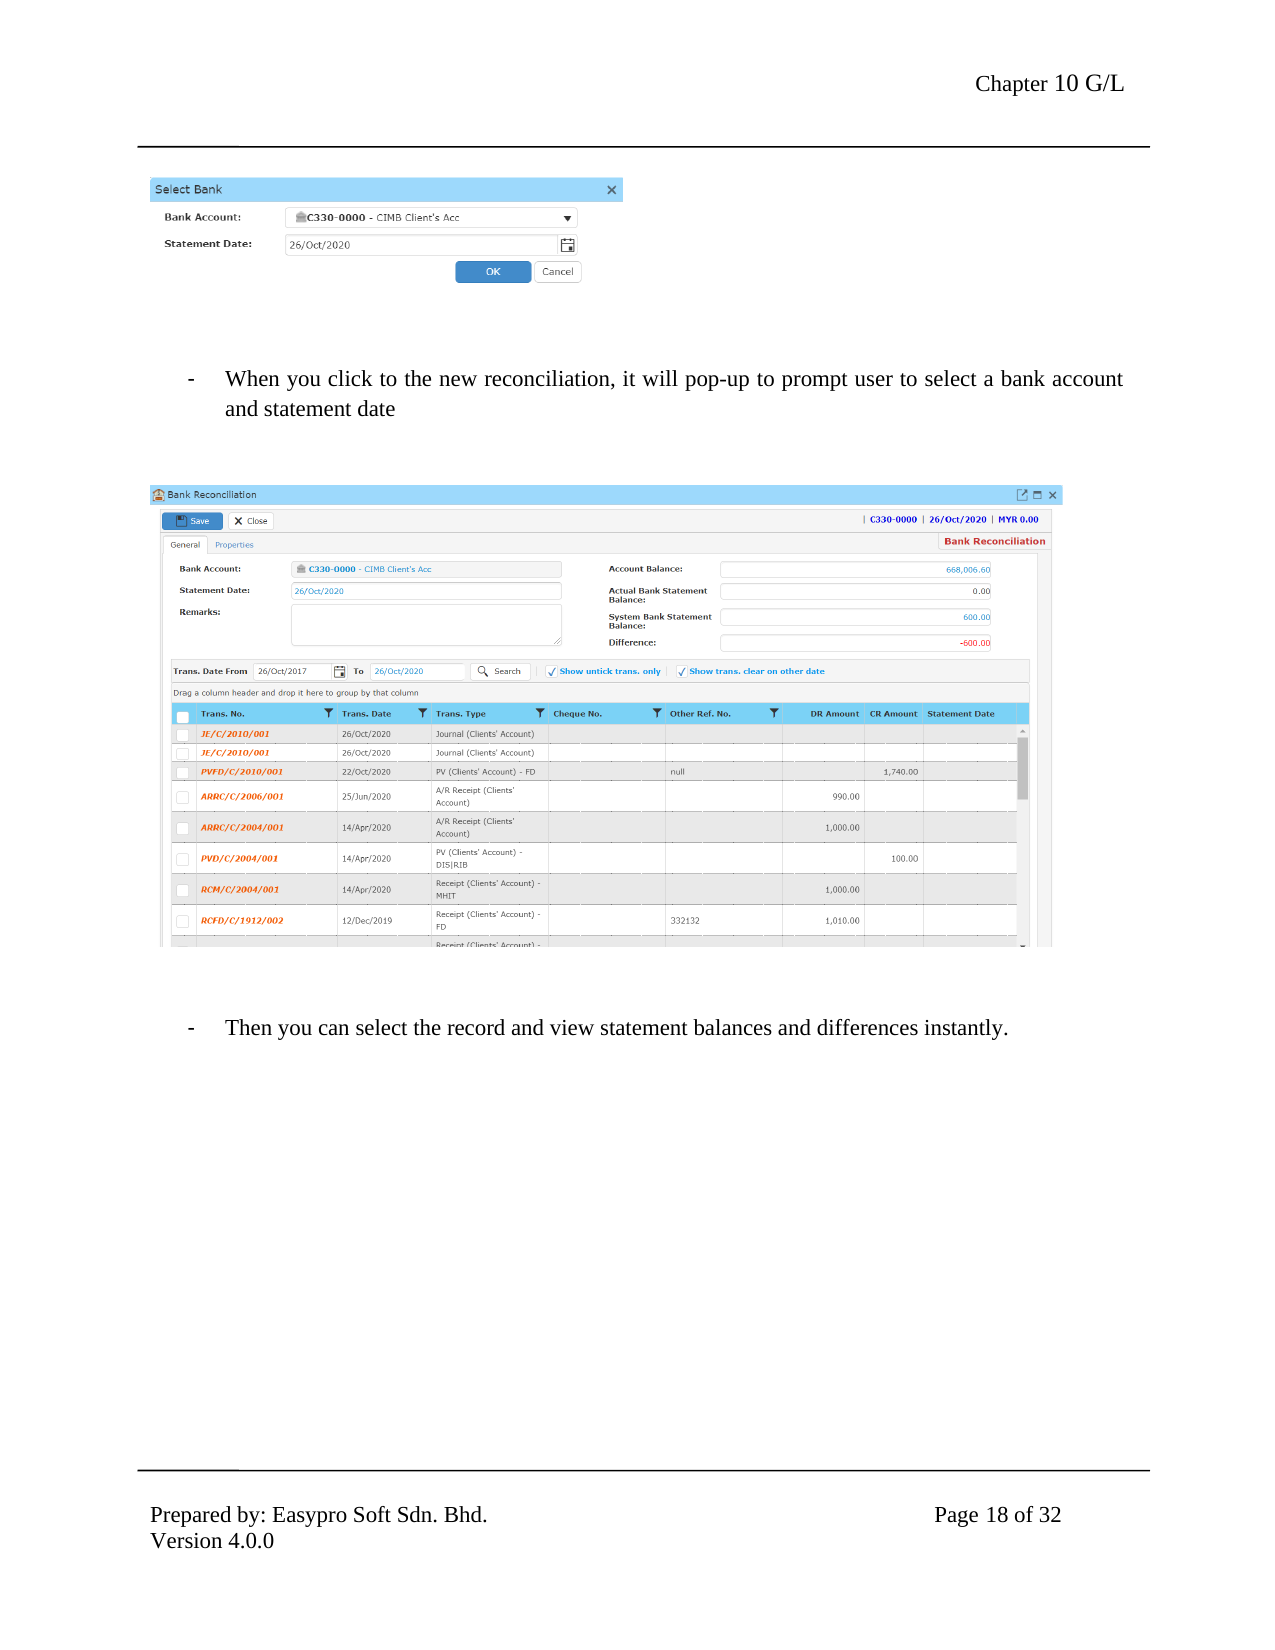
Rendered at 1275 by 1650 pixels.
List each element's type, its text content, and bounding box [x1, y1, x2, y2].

picture [150, 485, 1063, 947]
list Then you can select the record and view statement balances and differences instantly. [187, 1011, 1125, 1042]
picture [150, 177, 623, 343]
list When you click to the new reconciliation, it will pop-up to prompt user to select a bank account and statement date [187, 362, 1125, 421]
